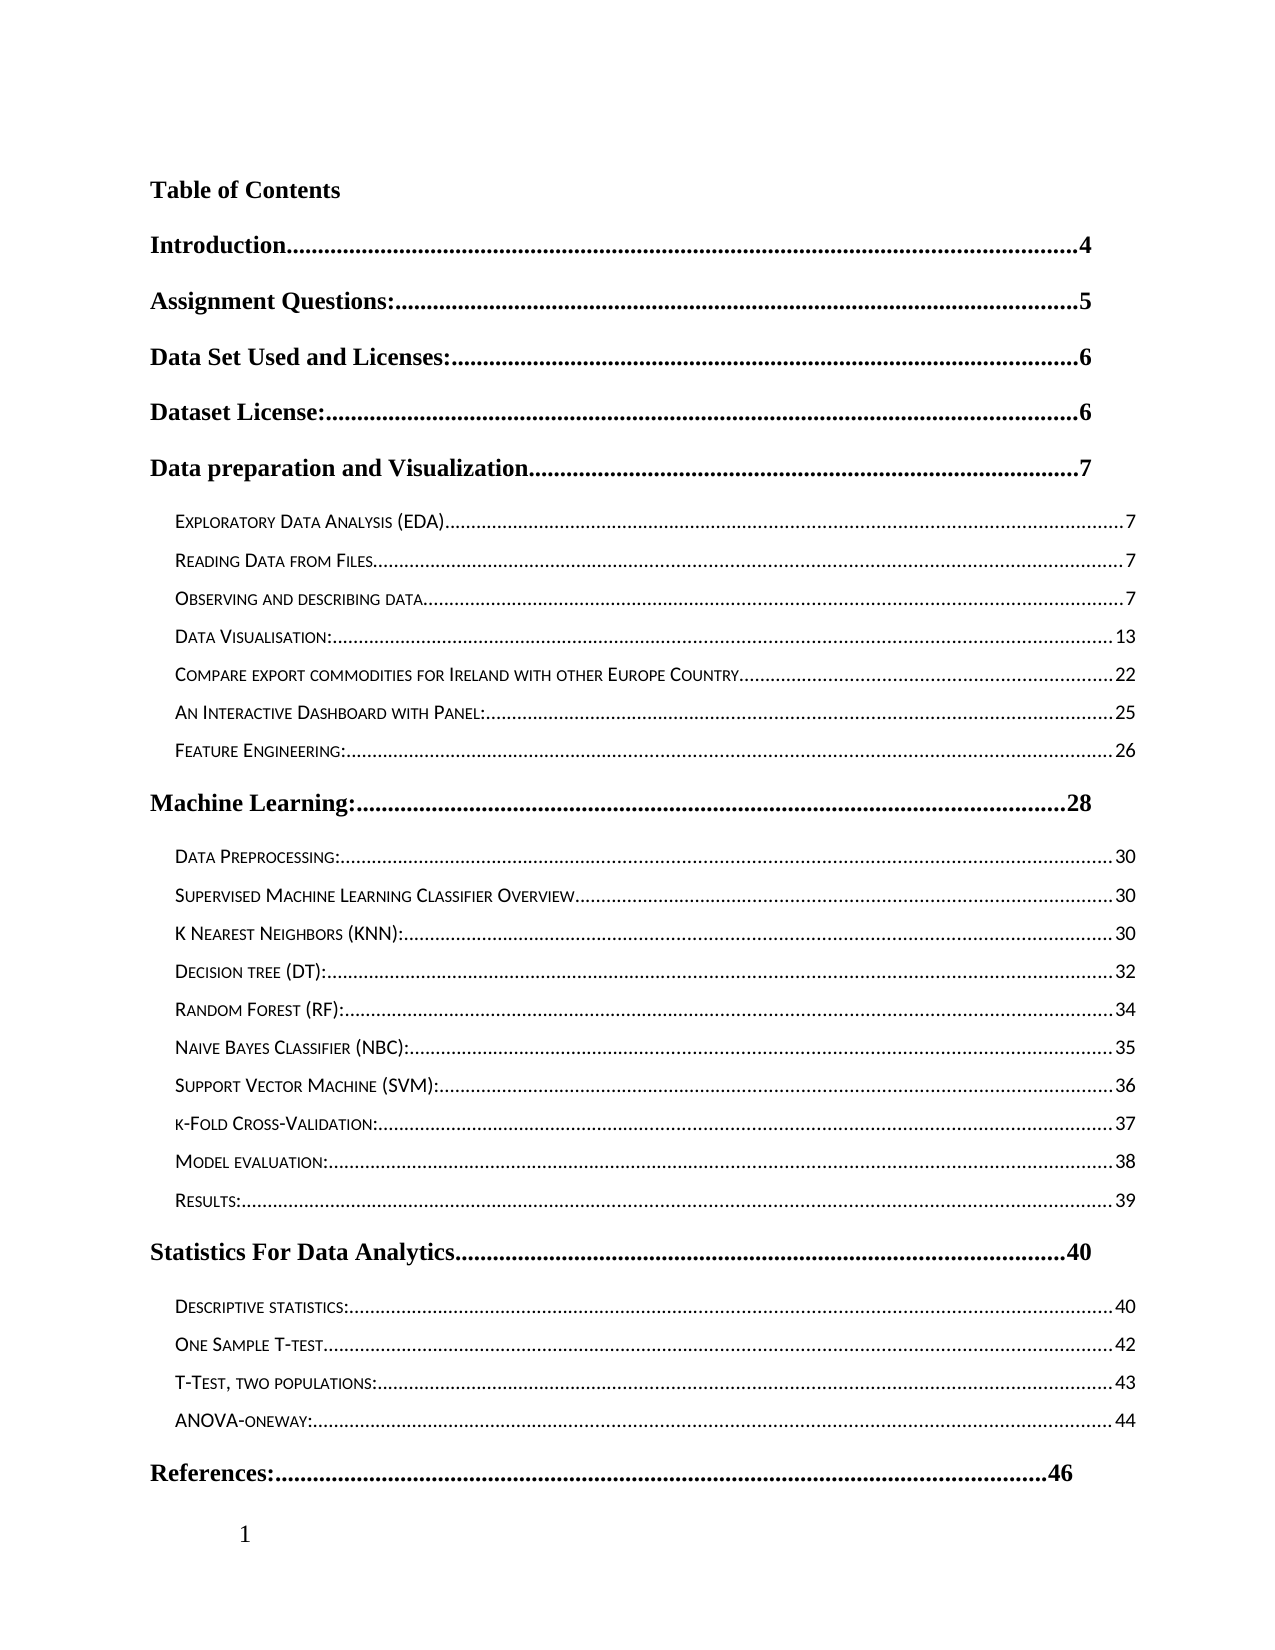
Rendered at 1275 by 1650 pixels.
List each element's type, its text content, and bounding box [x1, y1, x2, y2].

text Dataset License: 6 [150, 397, 1137, 426]
text ANOVA-oneway: 44 [175, 1407, 1137, 1433]
text K Nearest Neighbors (KNN): 30 [175, 920, 1137, 945]
text Introduction 4 [150, 231, 1137, 259]
text Machine Learning: 28 [150, 788, 1137, 817]
text Data Visualisation: 13 [175, 623, 1137, 648]
text k-Fold Cross-Validation: 37 [175, 1111, 1137, 1136]
text Statistics For Data Analytics 40 [150, 1237, 1137, 1266]
text Assignment Questions: 5 [150, 286, 1137, 315]
text Naive Bayes Classifier (NBC): 35 [175, 1034, 1137, 1060]
text Data Preprocessing: 30 [175, 844, 1137, 869]
text Reading Data from Files 7 [175, 547, 1137, 572]
text Exploratory Data Analysis (EDA) 7 [175, 509, 1137, 534]
text Support Vector Machine (SVM): 36 [175, 1072, 1137, 1098]
text Observing and describing data 7 [175, 585, 1137, 610]
text An Interactive Dashboard with Panel: 25 [175, 699, 1137, 725]
text Model evaluation: 38 [175, 1149, 1137, 1174]
text Data preparation and Visualization 7 [150, 453, 1137, 482]
text Supervised Machine Learning Classifier Overview 30 [175, 882, 1137, 907]
text Descriptive statistics: 40 [175, 1293, 1137, 1318]
text Decision tree (DT): 32 [175, 958, 1137, 983]
text Table of Contents [150, 175, 1137, 204]
text Results: 39 [175, 1187, 1137, 1212]
text Compare export commodities for Ireland with other Europe Country 22 [175, 661, 1137, 687]
text One Sample T-test 42 [175, 1331, 1137, 1357]
text Feature Engineering: 26 [175, 737, 1137, 763]
text T-Test, two populations: 43 [175, 1369, 1137, 1395]
text References: 46 [150, 1458, 1137, 1487]
text Random Forest (RF): 34 [175, 996, 1137, 1022]
text Data Set Used and Licenses: 6 [150, 342, 1137, 371]
